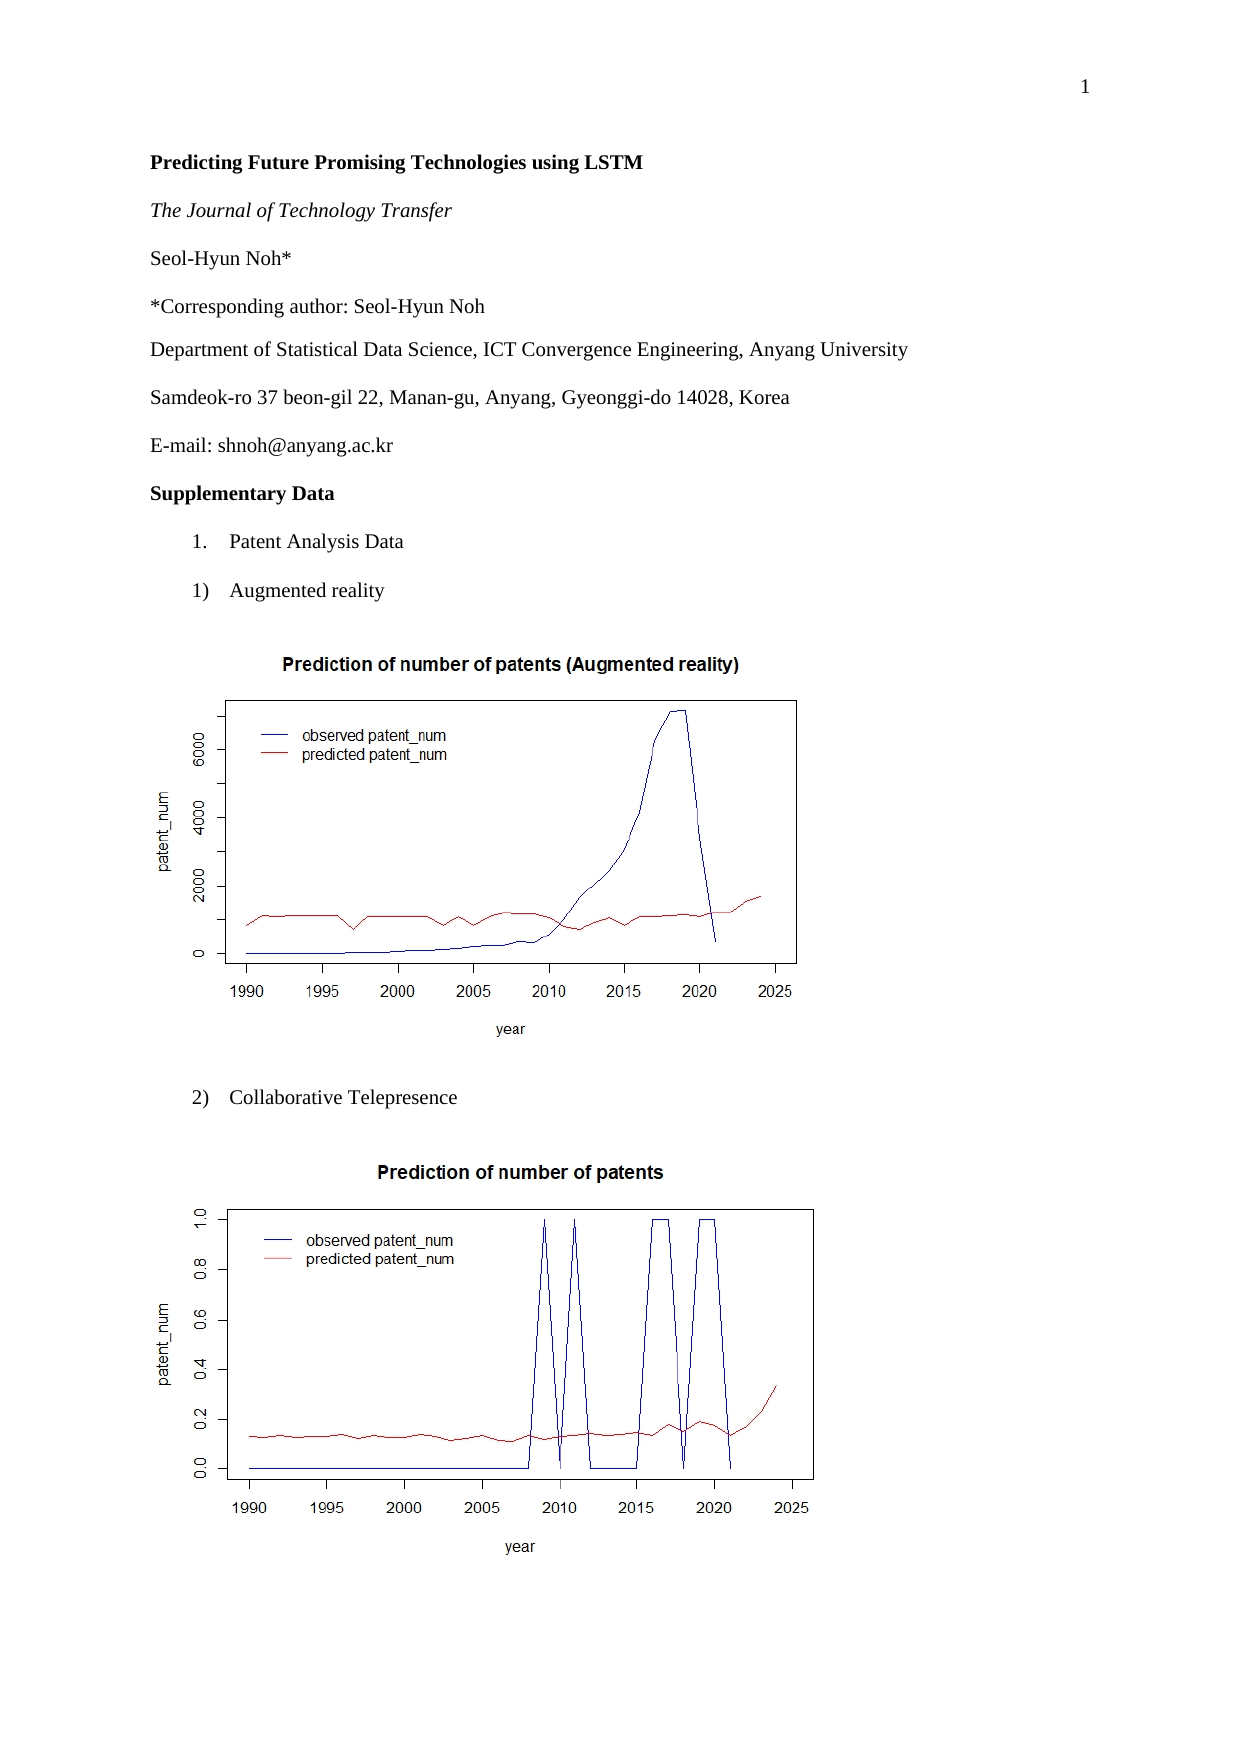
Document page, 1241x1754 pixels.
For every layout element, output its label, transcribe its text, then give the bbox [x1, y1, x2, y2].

list Collaborative Telepresence [192, 1084, 1090, 1109]
list Augmented reality [192, 578, 1090, 602]
text *Corresponding author: Seol-Hyun Noh [150, 294, 1090, 318]
text Predicting Future Promising Technologies using LSTM [150, 150, 1090, 174]
text Seol-Hyun Noh* [150, 246, 1090, 270]
picture [150, 625, 835, 1057]
text Supplementary Data [150, 481, 1090, 505]
picture [150, 1132, 853, 1575]
text Samdeok-ro 37 beon-gil 22, Manan-gu, Anyang, Gyeonggi-do 14028, Korea [150, 385, 1090, 409]
text Department of Statistical Data Science, ICT Convergence Engineering, Anyang University [150, 337, 1090, 361]
text The Journal of Technology Transfer [150, 198, 1090, 222]
list Patent Analysis Data [192, 529, 1090, 553]
text E-mail: shnoh@anyang.ac.kr [150, 433, 1090, 457]
